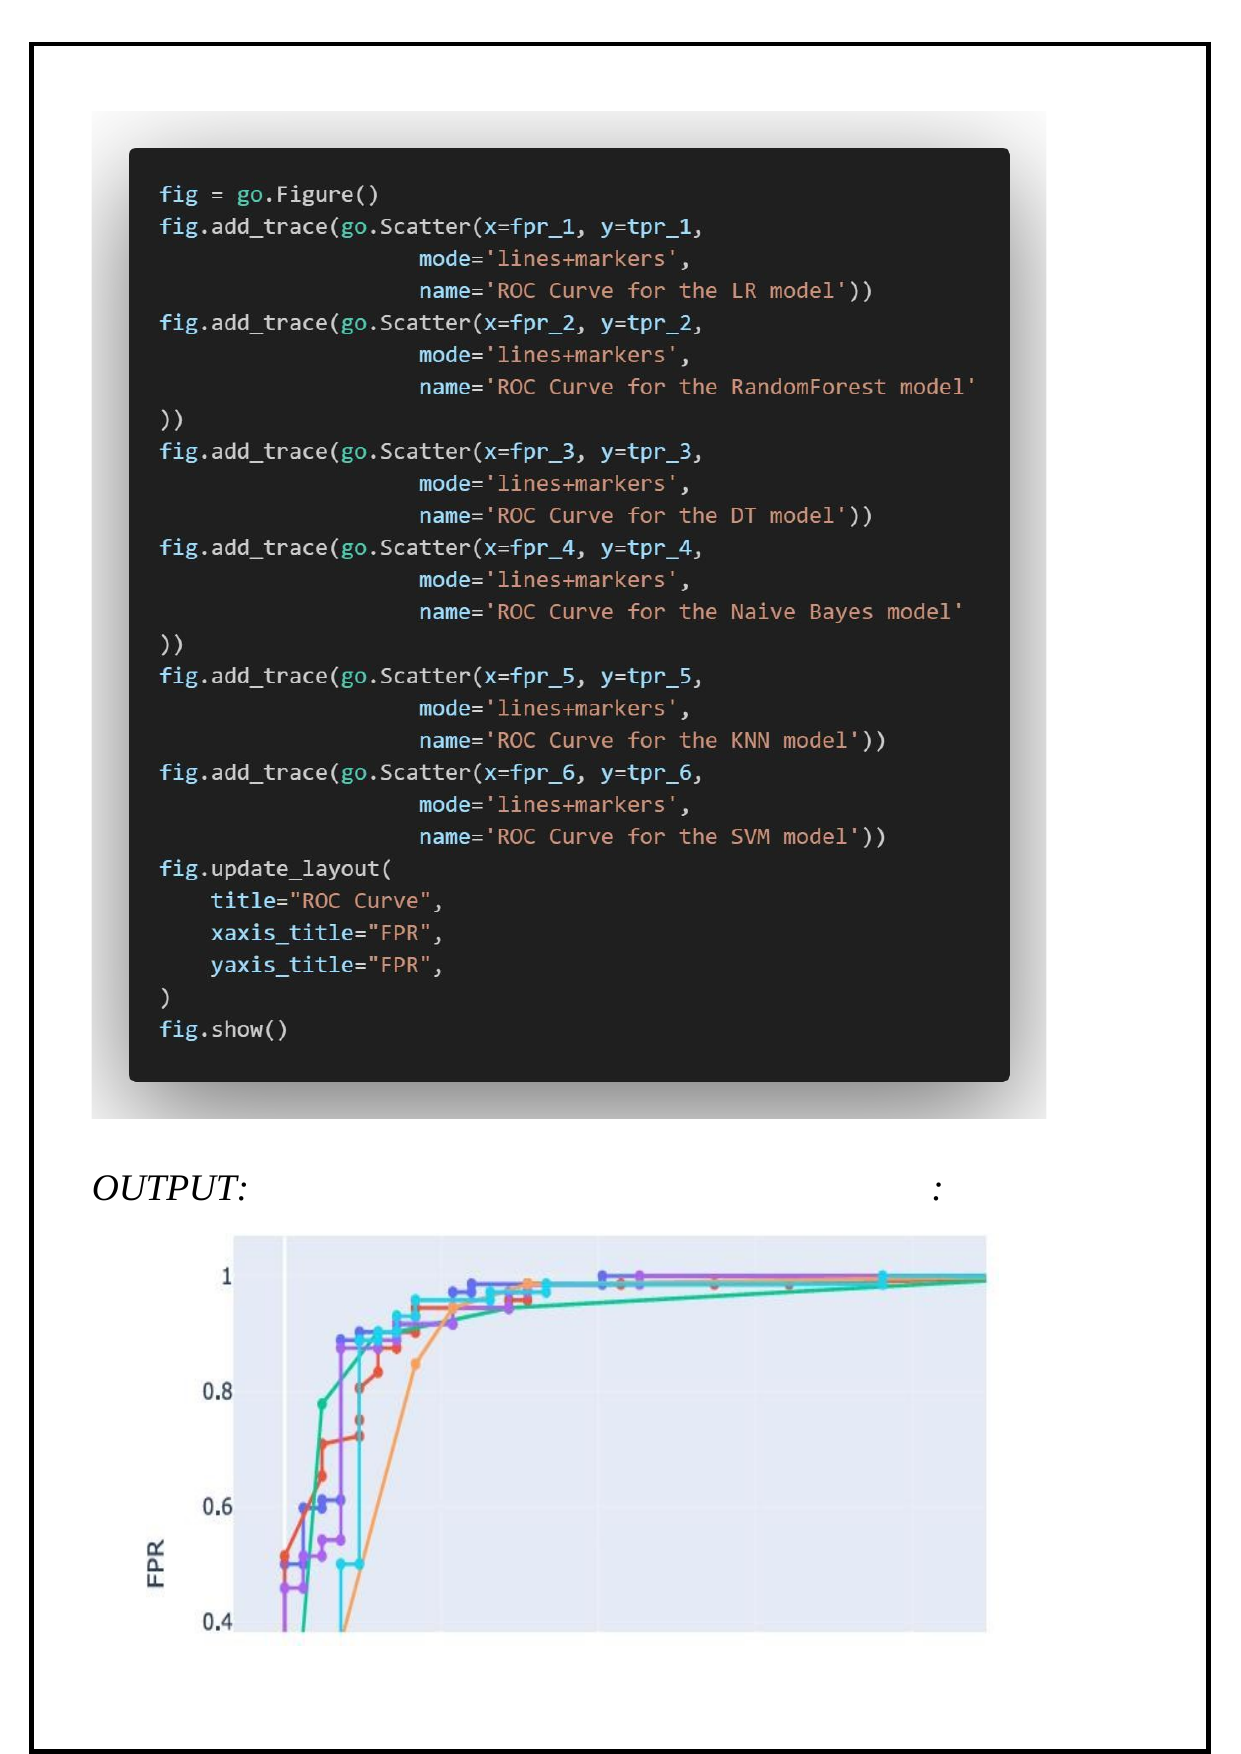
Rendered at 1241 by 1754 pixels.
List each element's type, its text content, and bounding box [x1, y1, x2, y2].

text OUTPUT: : [92, 1166, 1165, 1209]
picture [145, 1233, 999, 1646]
picture [91, 111, 1047, 1119]
